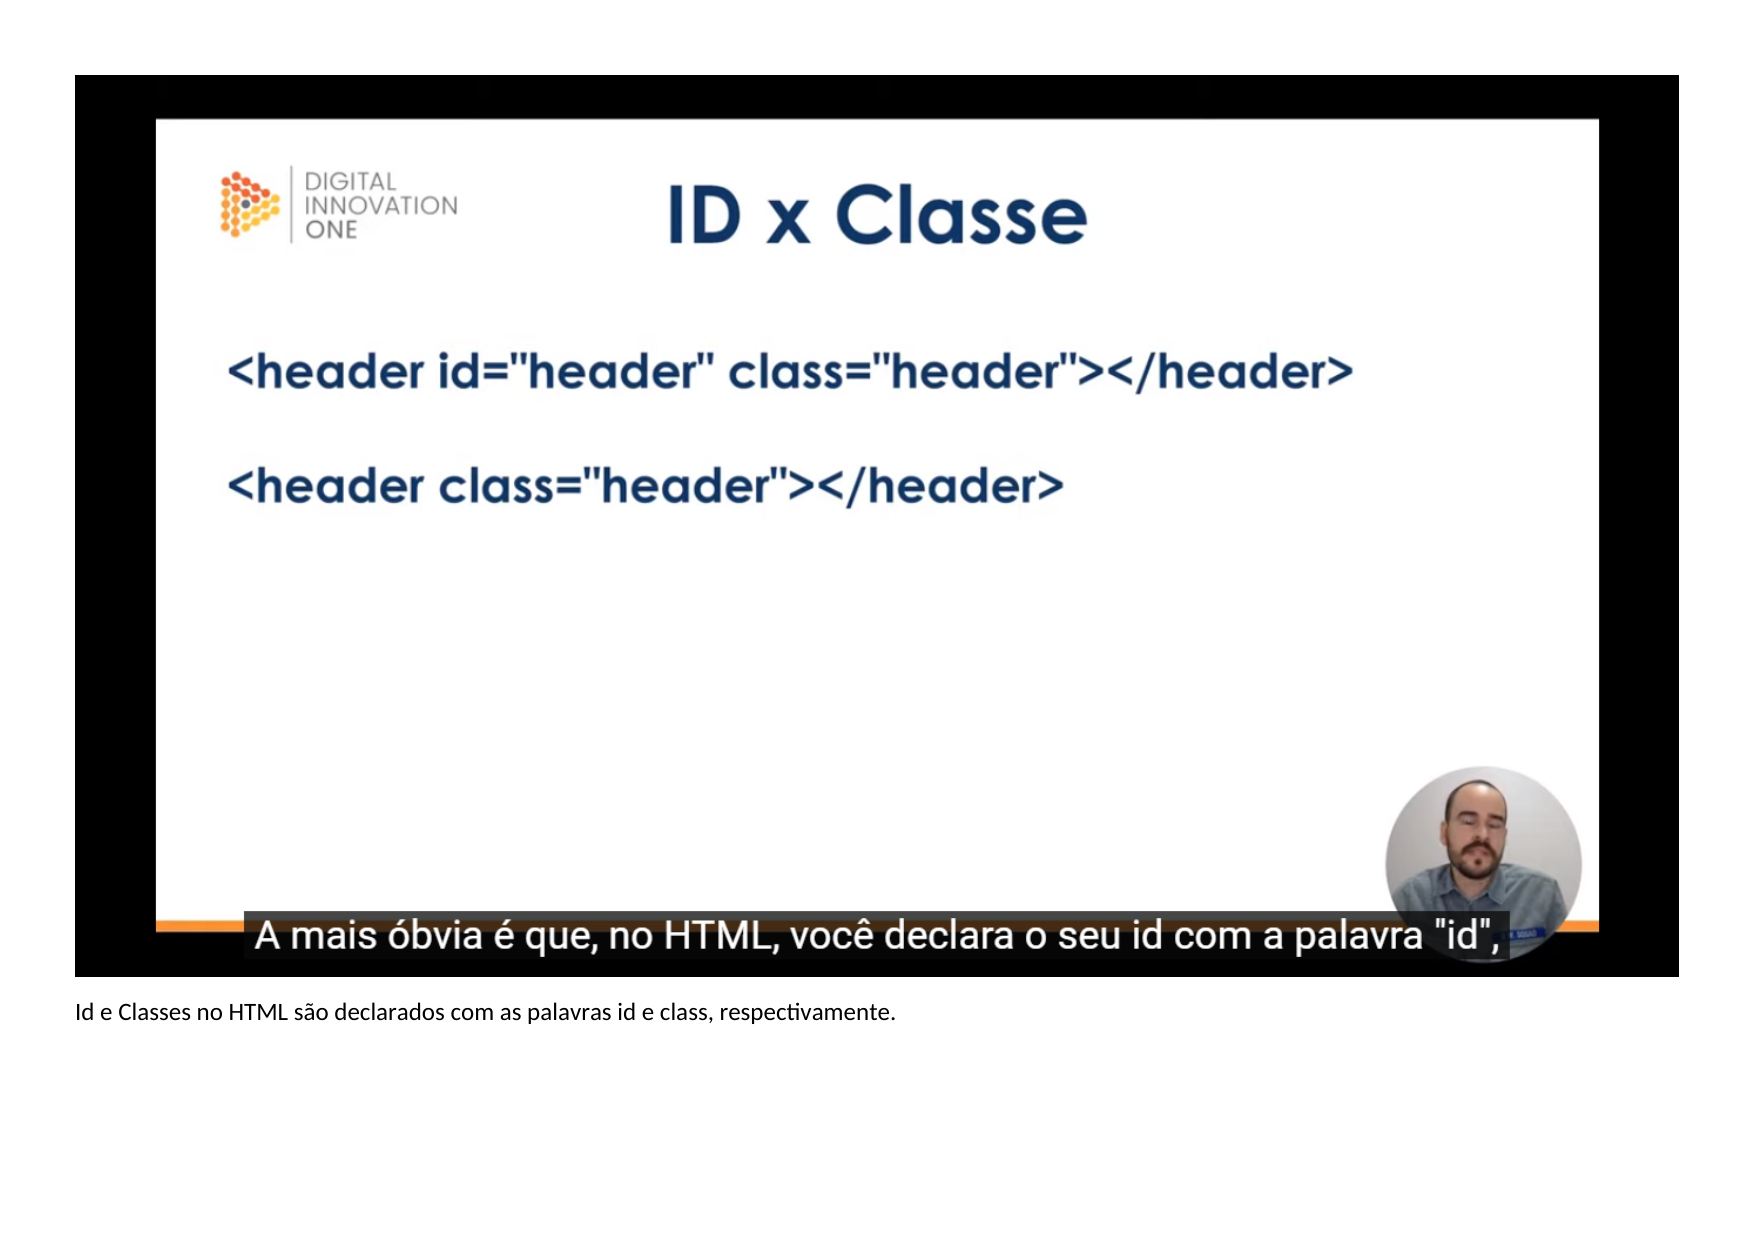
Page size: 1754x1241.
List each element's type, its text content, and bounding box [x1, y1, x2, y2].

text Id e Classes no HTML são declarados com as palavras id e class, respectivamente. [75, 996, 1679, 1026]
picture [75, 75, 1679, 977]
